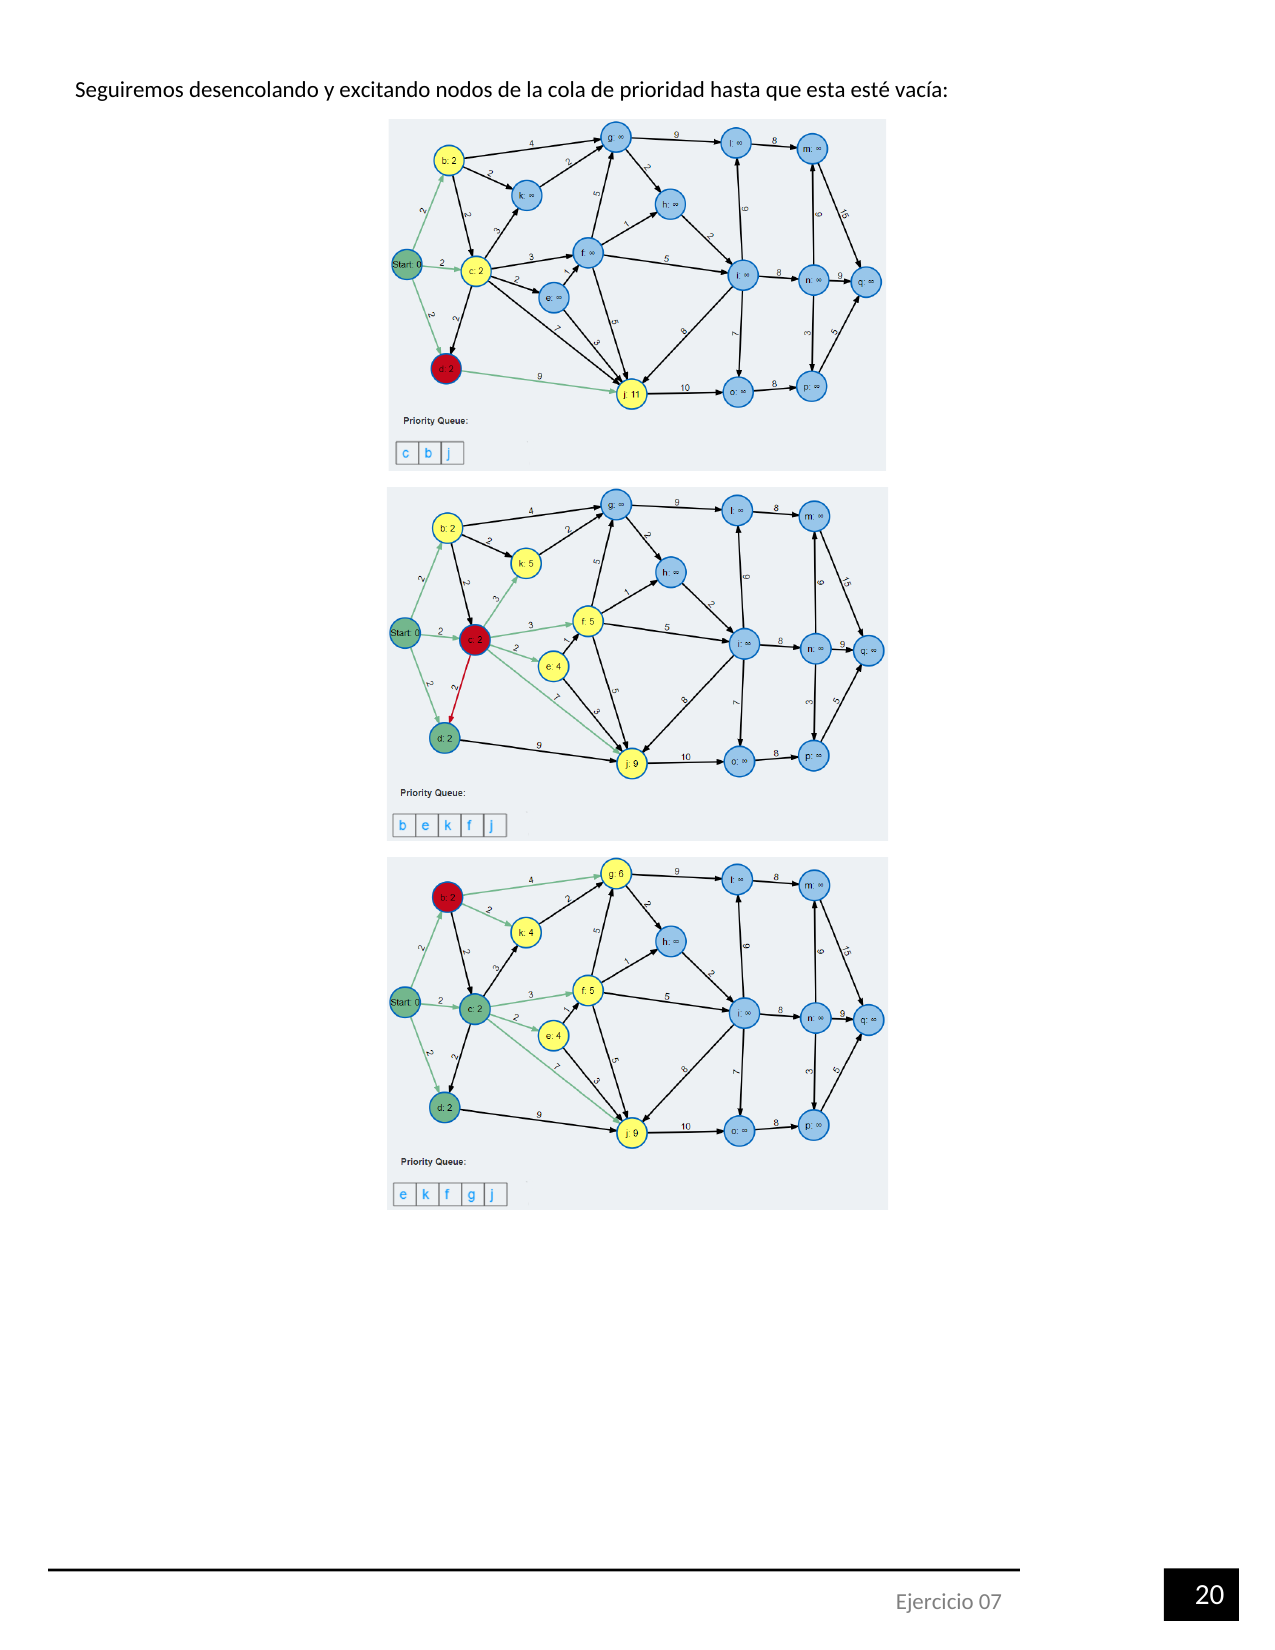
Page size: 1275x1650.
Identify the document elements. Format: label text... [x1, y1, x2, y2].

picture [386, 487, 889, 841]
picture [388, 119, 887, 471]
picture [387, 857, 889, 1210]
text Seguiremos desencolando y excitando nodos de la cola de prioridad hasta que esta esté vacía: [75, 75, 1200, 103]
